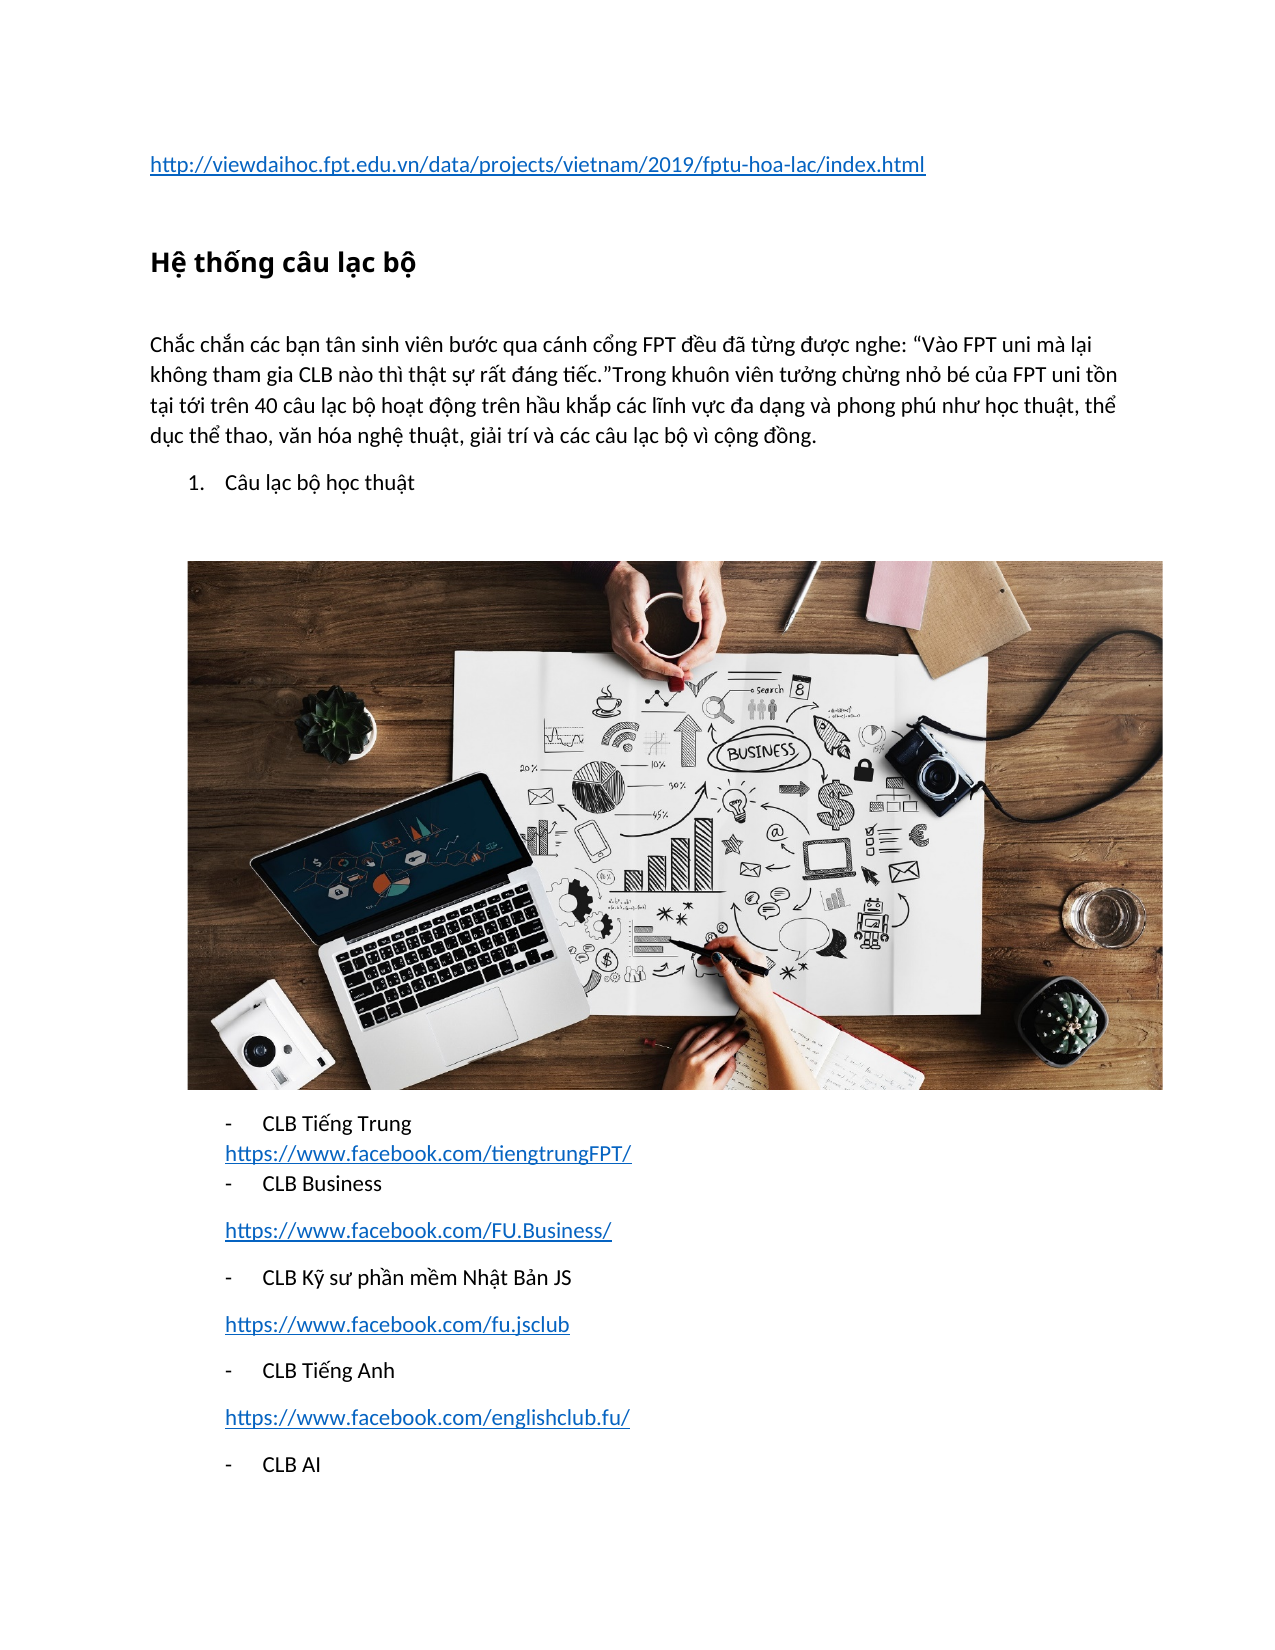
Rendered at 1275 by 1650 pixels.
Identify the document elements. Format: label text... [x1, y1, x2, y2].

text Chắc chắn các bạn tân sinh viên bước qua cánh cổng FPT đều đã từng được nghe: “Vào FPT uni mà lại không tham gia CLB nào thì thật sự rất đáng tiếc.”Trong khuôn viên tưởng chừng nhỏ bé của FPT uni tồn tại tới trên 40 câu lạc bộ hoạt động trên hầu khắp các lĩnh vực đa dạng và phong phú như học thuật, thể dục thể thao, văn hóa nghệ thuật, giải trí và các câu lạc bộ vì cộng đồng. [150, 330, 1125, 449]
list CLB Tiếng Trung [225, 1109, 1125, 1137]
text http://viewdaihoc.fpt.edu.vn/data/projects/vietnam/2019/fptu-hoa-lac/index.html [150, 150, 1125, 178]
list CLB Tiếng Anh [225, 1357, 1125, 1384]
text https://www.facebook.com/englishclub.fu/ [225, 1403, 1125, 1431]
list Câu lạc bộ học thuật [187, 468, 1125, 496]
text https://www.facebook.com/FU.Business/ [225, 1216, 1125, 1244]
list https://www.facebook.com/tiengtrungFPT/ [225, 1139, 1125, 1167]
subtitle Hệ thống câu lạc bộ [150, 244, 1125, 281]
list CLB Business [225, 1169, 1125, 1197]
list CLB Kỹ sư phần mềm Nhật Bản JS [225, 1263, 1125, 1291]
list CLB AI [225, 1450, 1125, 1478]
picture [187, 561, 1163, 1090]
text https://www.facebook.com/fu.jsclub [225, 1310, 1125, 1338]
